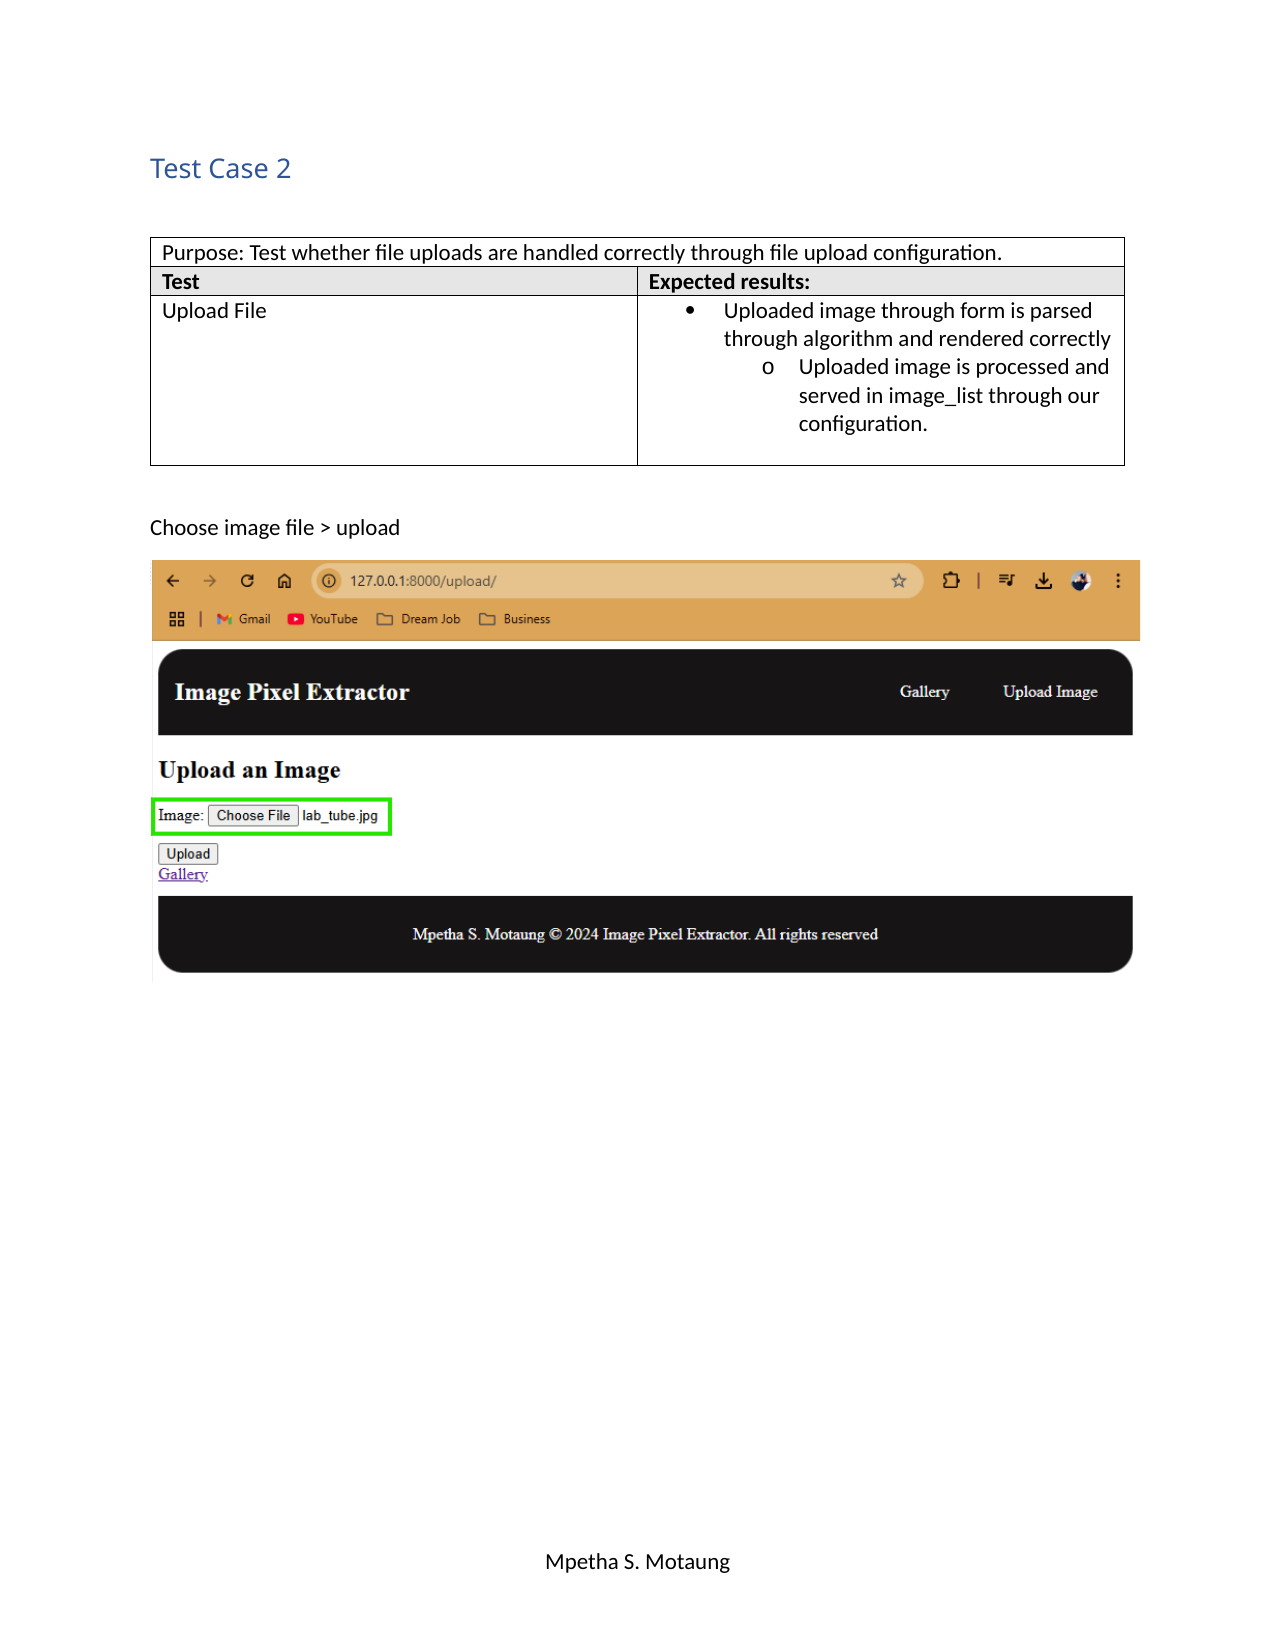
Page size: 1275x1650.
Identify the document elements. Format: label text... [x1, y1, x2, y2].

subtitle Test Case 2 [150, 150, 1125, 187]
table_cell Uploaded image through form is parsed through algorithm and rendered correctly Uploaded image is processed and served in image_list through our configuration. [638, 296, 1124, 465]
table_cell Test [151, 267, 637, 295]
picture [150, 560, 1141, 982]
table_cell Expected results: [638, 267, 1124, 295]
table_cell Upload File [151, 296, 637, 465]
text Choose image file > upload [150, 513, 1125, 541]
table_header Purpose: Test whether file uploads are handled correctly through file upload configuration. [151, 238, 1124, 266]
